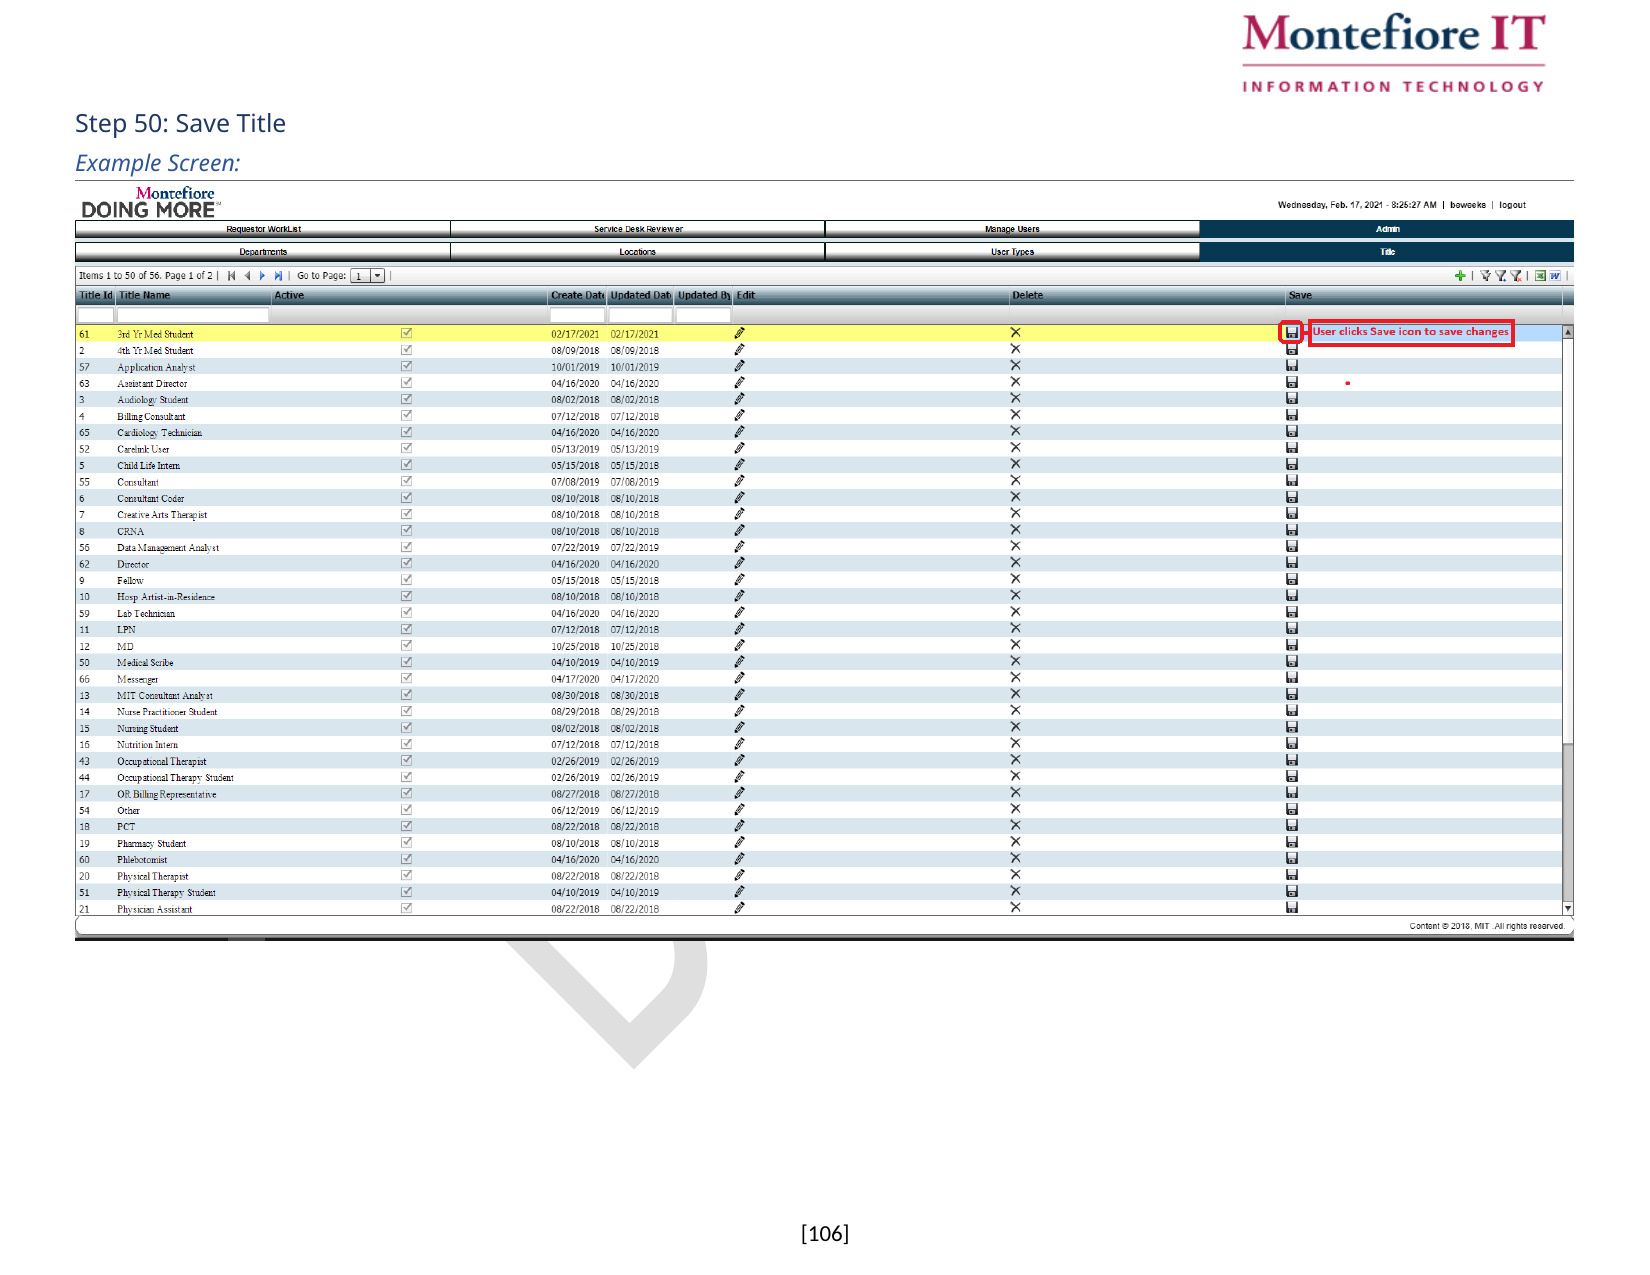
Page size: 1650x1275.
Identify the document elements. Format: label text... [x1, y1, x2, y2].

subtitle Example Screen: [75, 147, 1575, 178]
picture [75, 180, 1574, 941]
picture [1384, 227, 1396, 231]
picture [1214, 0, 1575, 106]
subtitle Step 50: Save Title [75, 106, 1575, 140]
